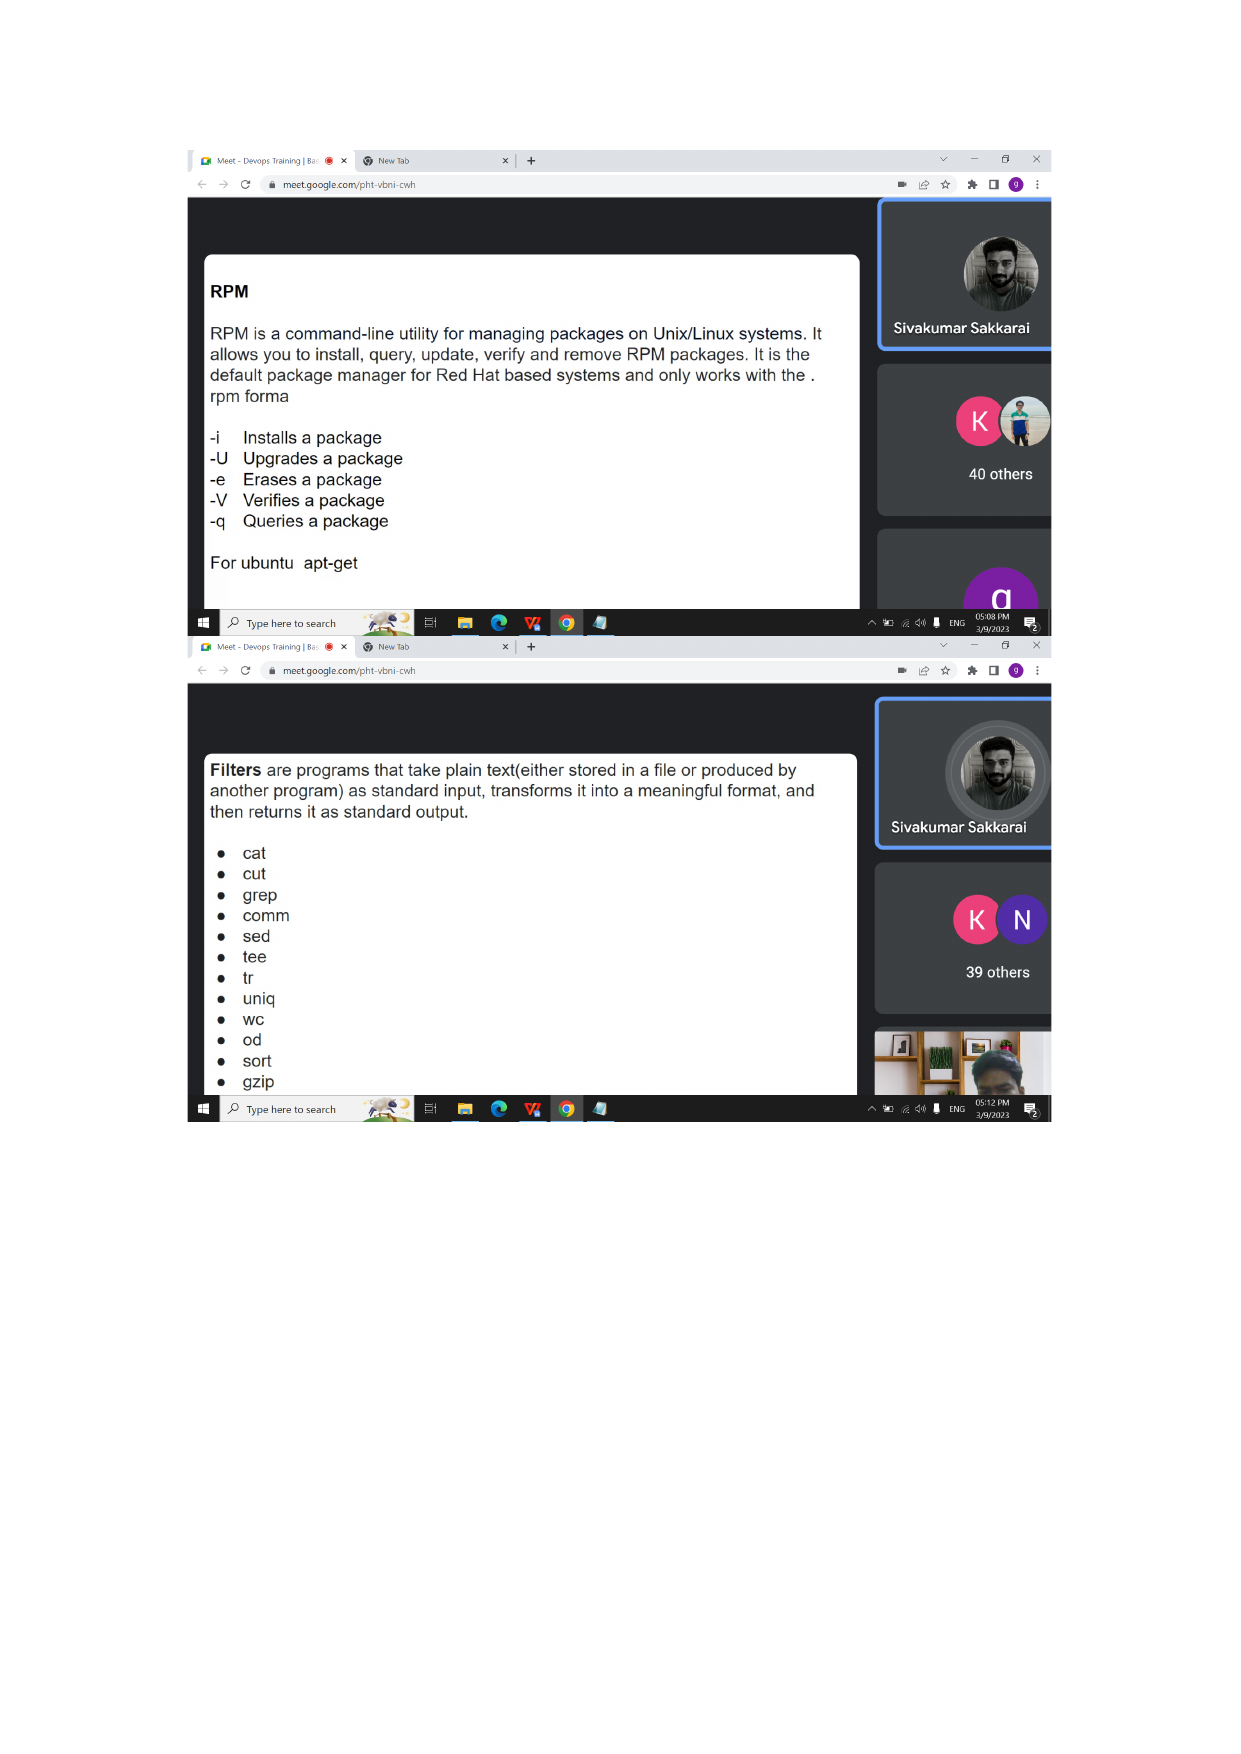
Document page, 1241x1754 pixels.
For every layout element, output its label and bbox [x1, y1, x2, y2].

picture [187, 150, 1052, 1122]
